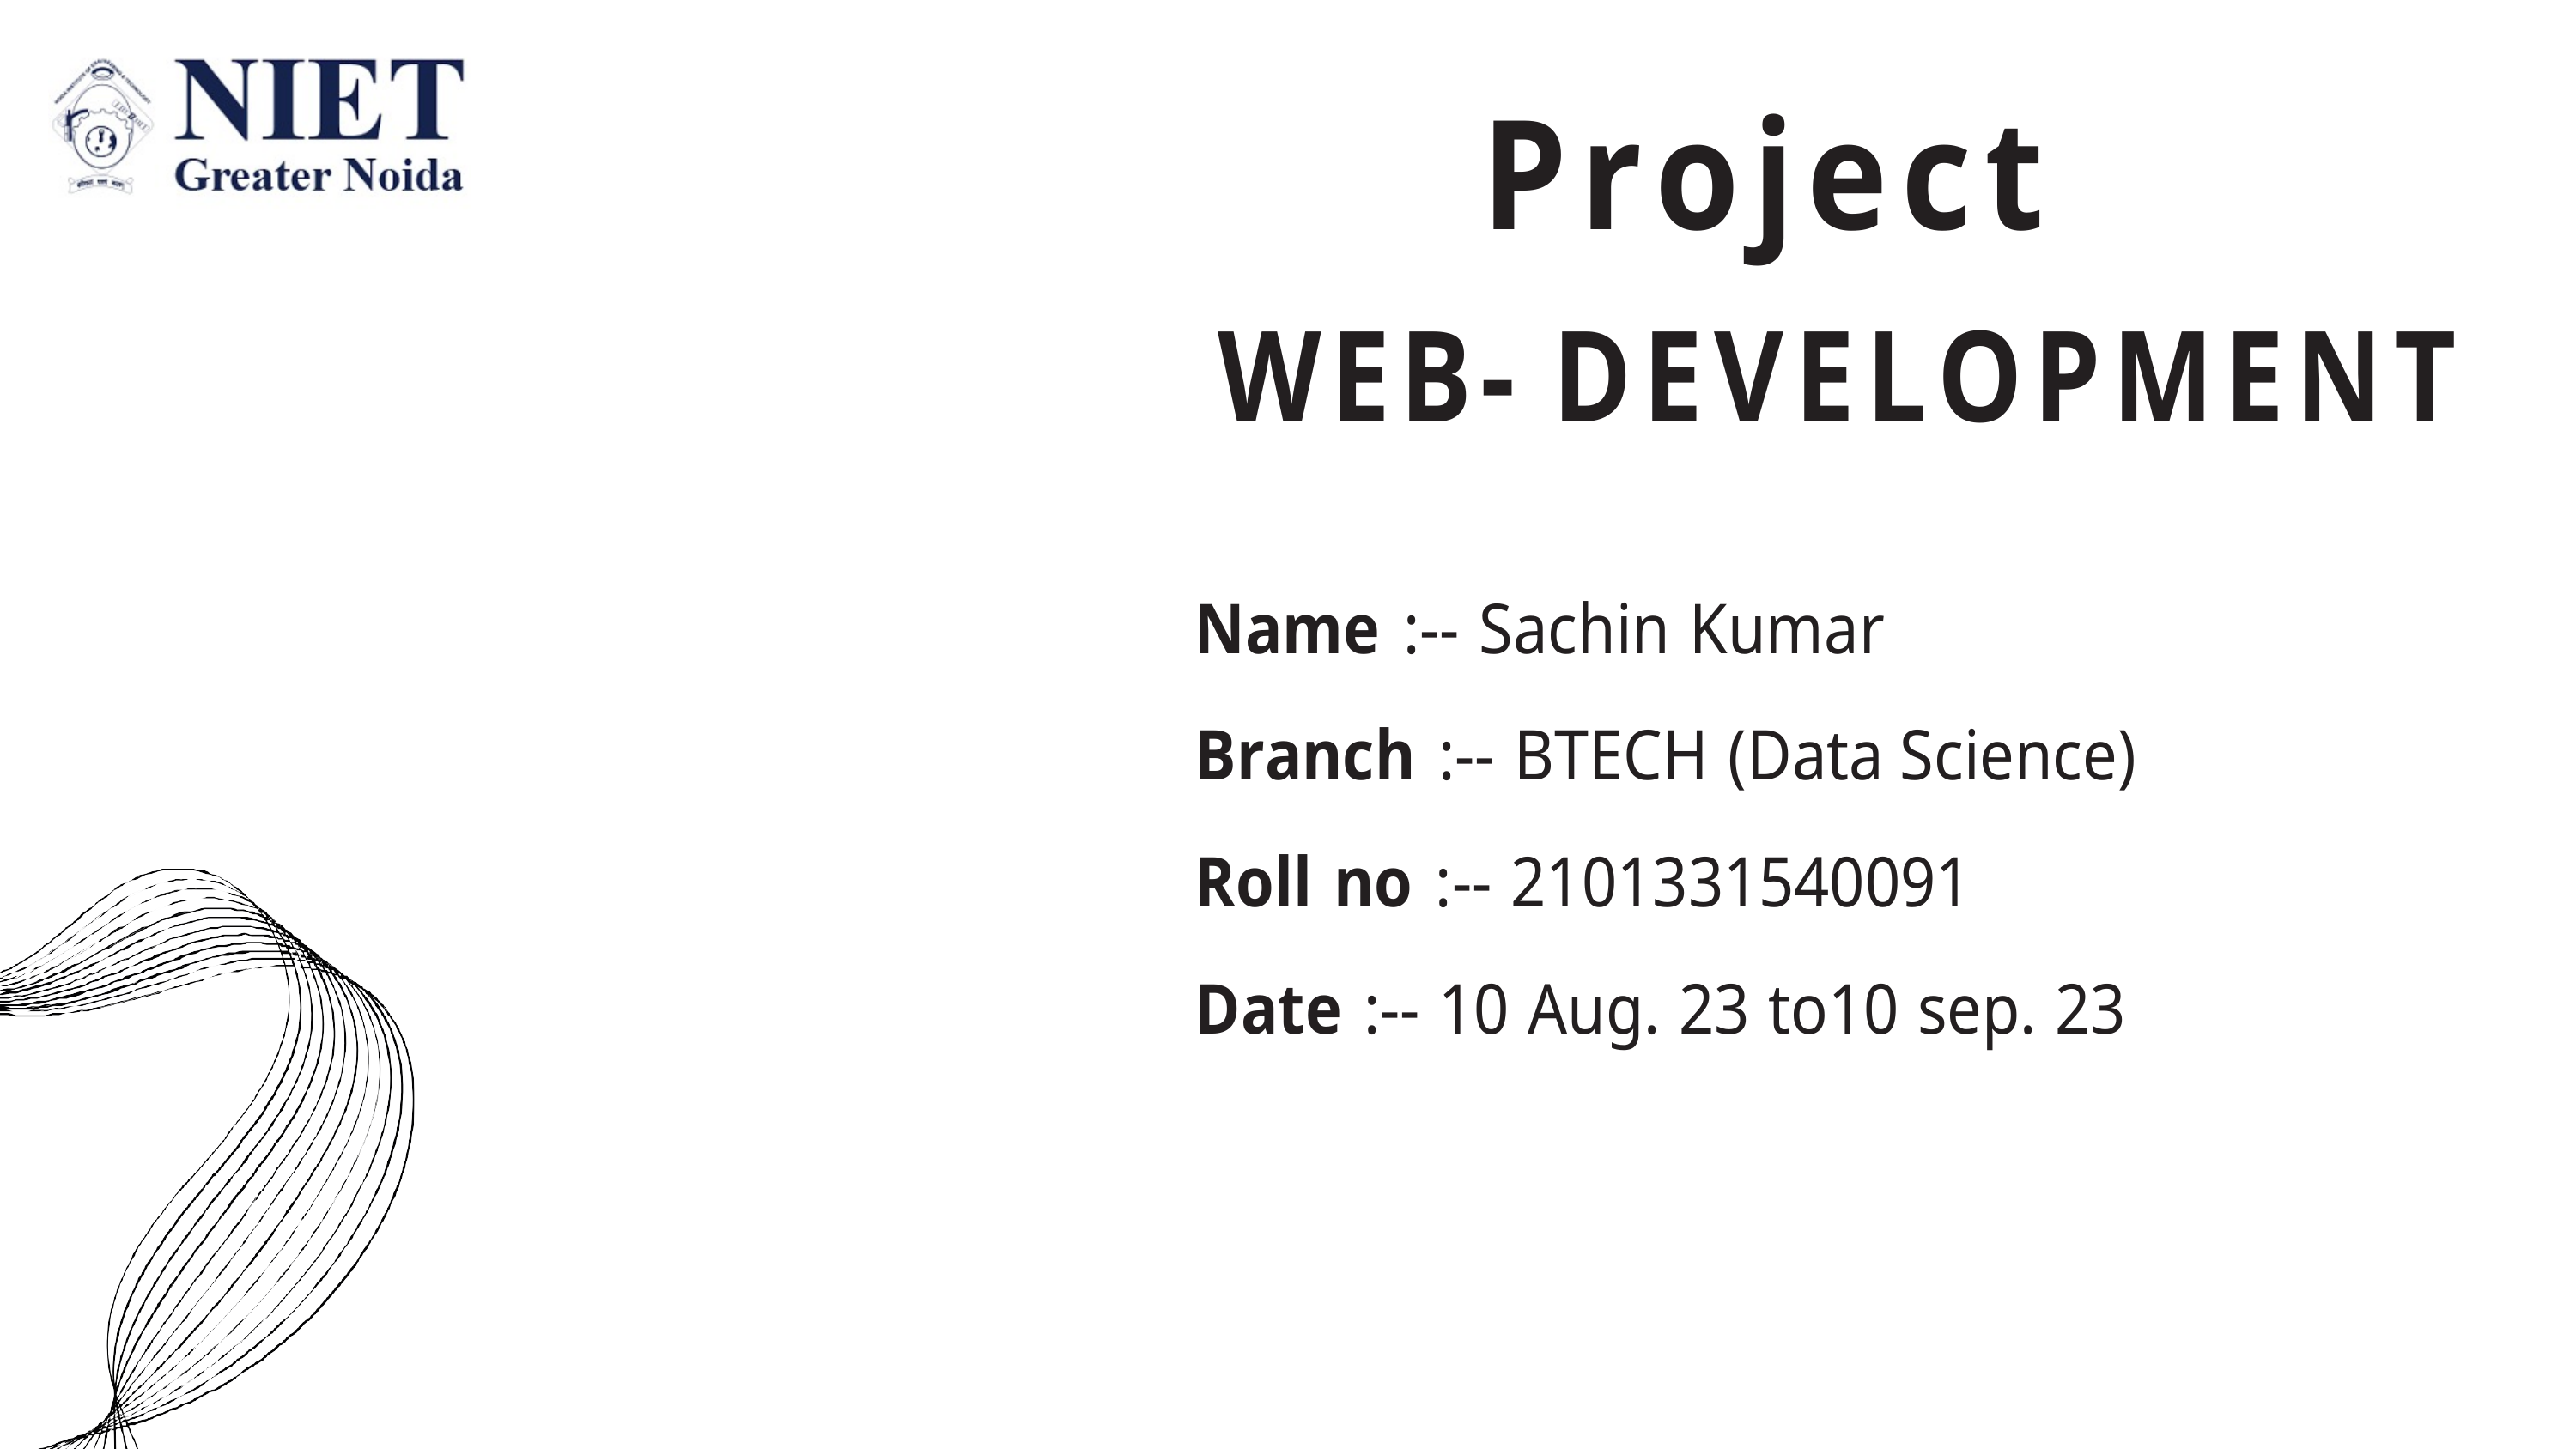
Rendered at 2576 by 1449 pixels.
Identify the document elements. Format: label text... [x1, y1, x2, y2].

text Name :-- Sachin Kumar [1195, 580, 2565, 674]
picture [0, 869, 415, 1449]
text Branch :-- BTECH (Data Science) [1195, 706, 2565, 800]
text Date :-- 10 Aug. 23 to10 sep. 23 [1195, 961, 2565, 1054]
text Roll no :-- 2101331540091 [1195, 834, 2565, 927]
text Project [48, 15, 2565, 274]
text WEB- DEVELOPMENT [1218, 287, 2565, 458]
picture [48, 15, 471, 230]
